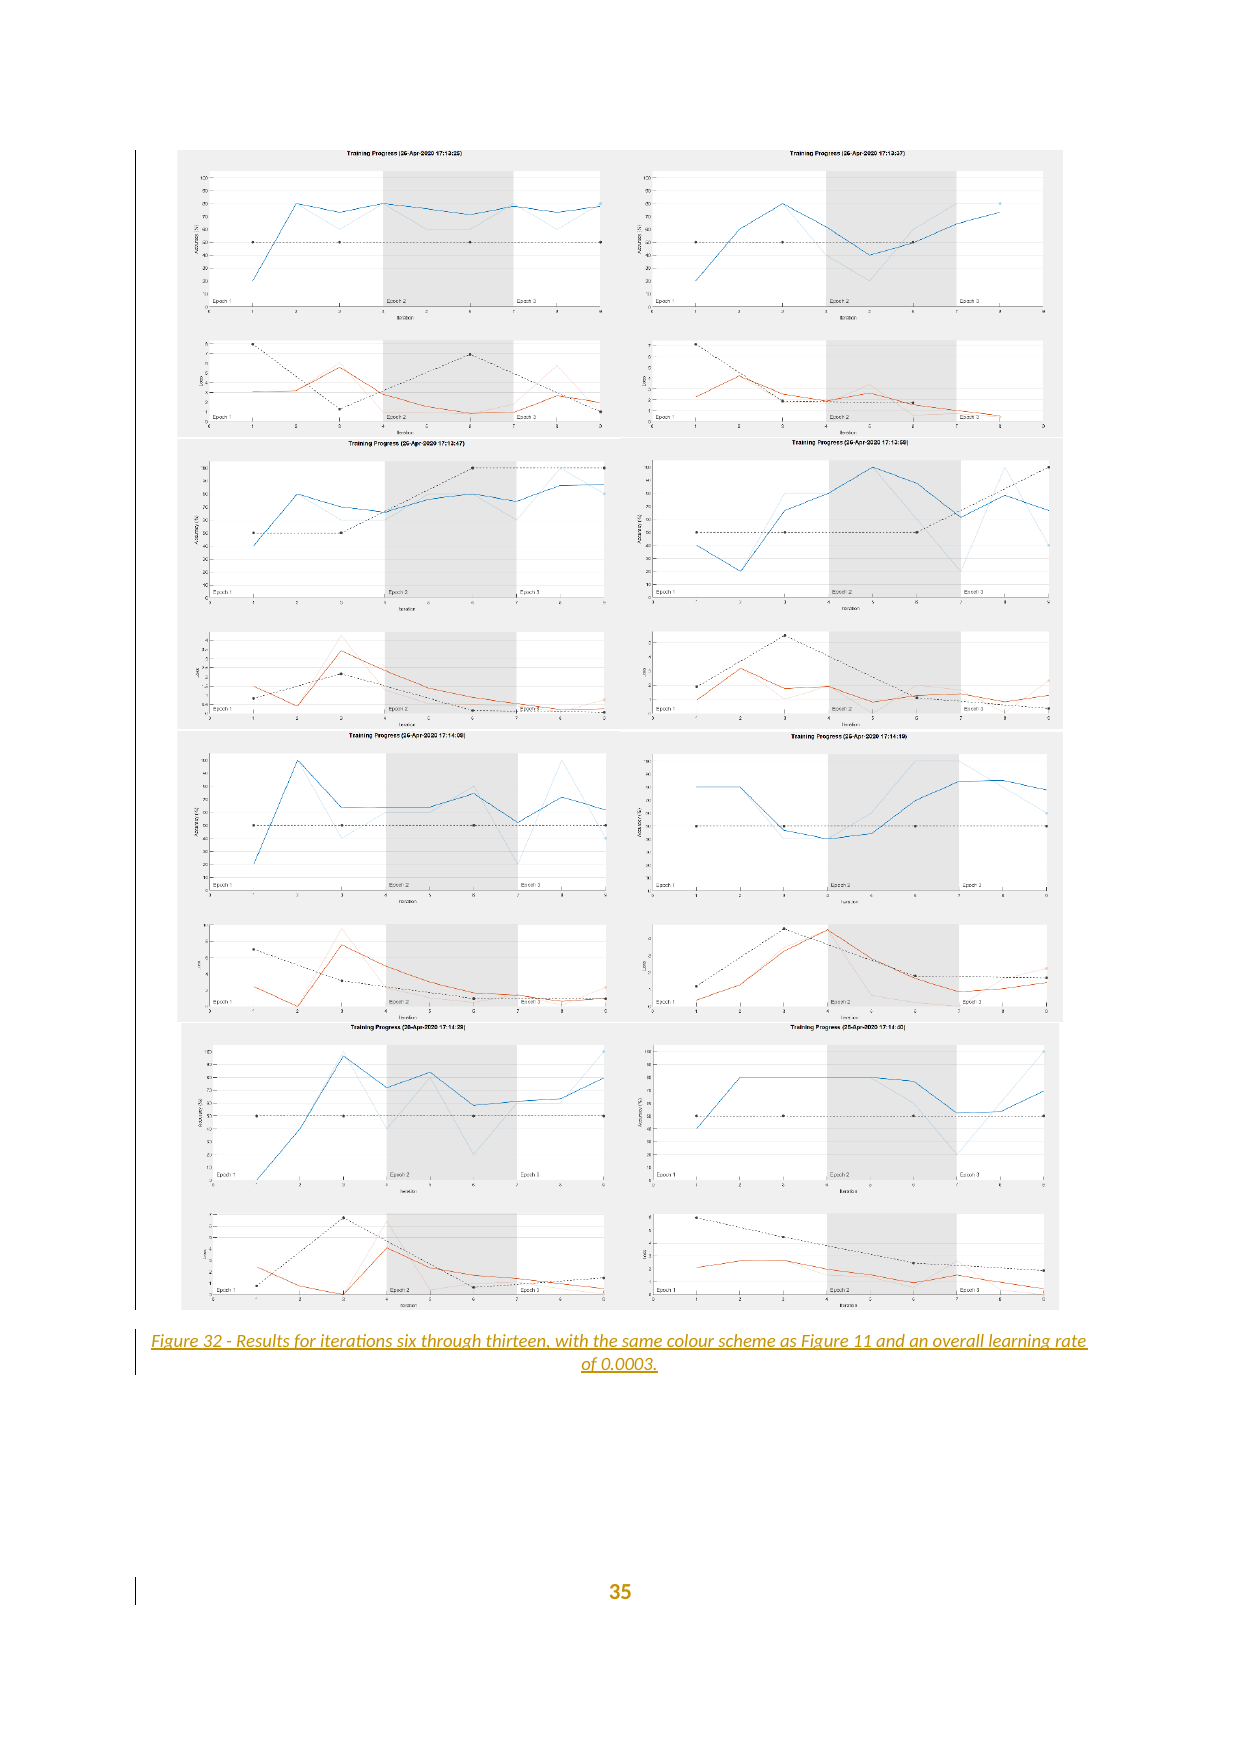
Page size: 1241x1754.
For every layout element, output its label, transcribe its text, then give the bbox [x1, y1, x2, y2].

picture [177, 150, 1063, 437]
picture [177, 438, 1063, 729]
text 30 [150, 1329, 1090, 1375]
picture [177, 731, 1063, 1022]
picture [181, 1023, 1060, 1310]
